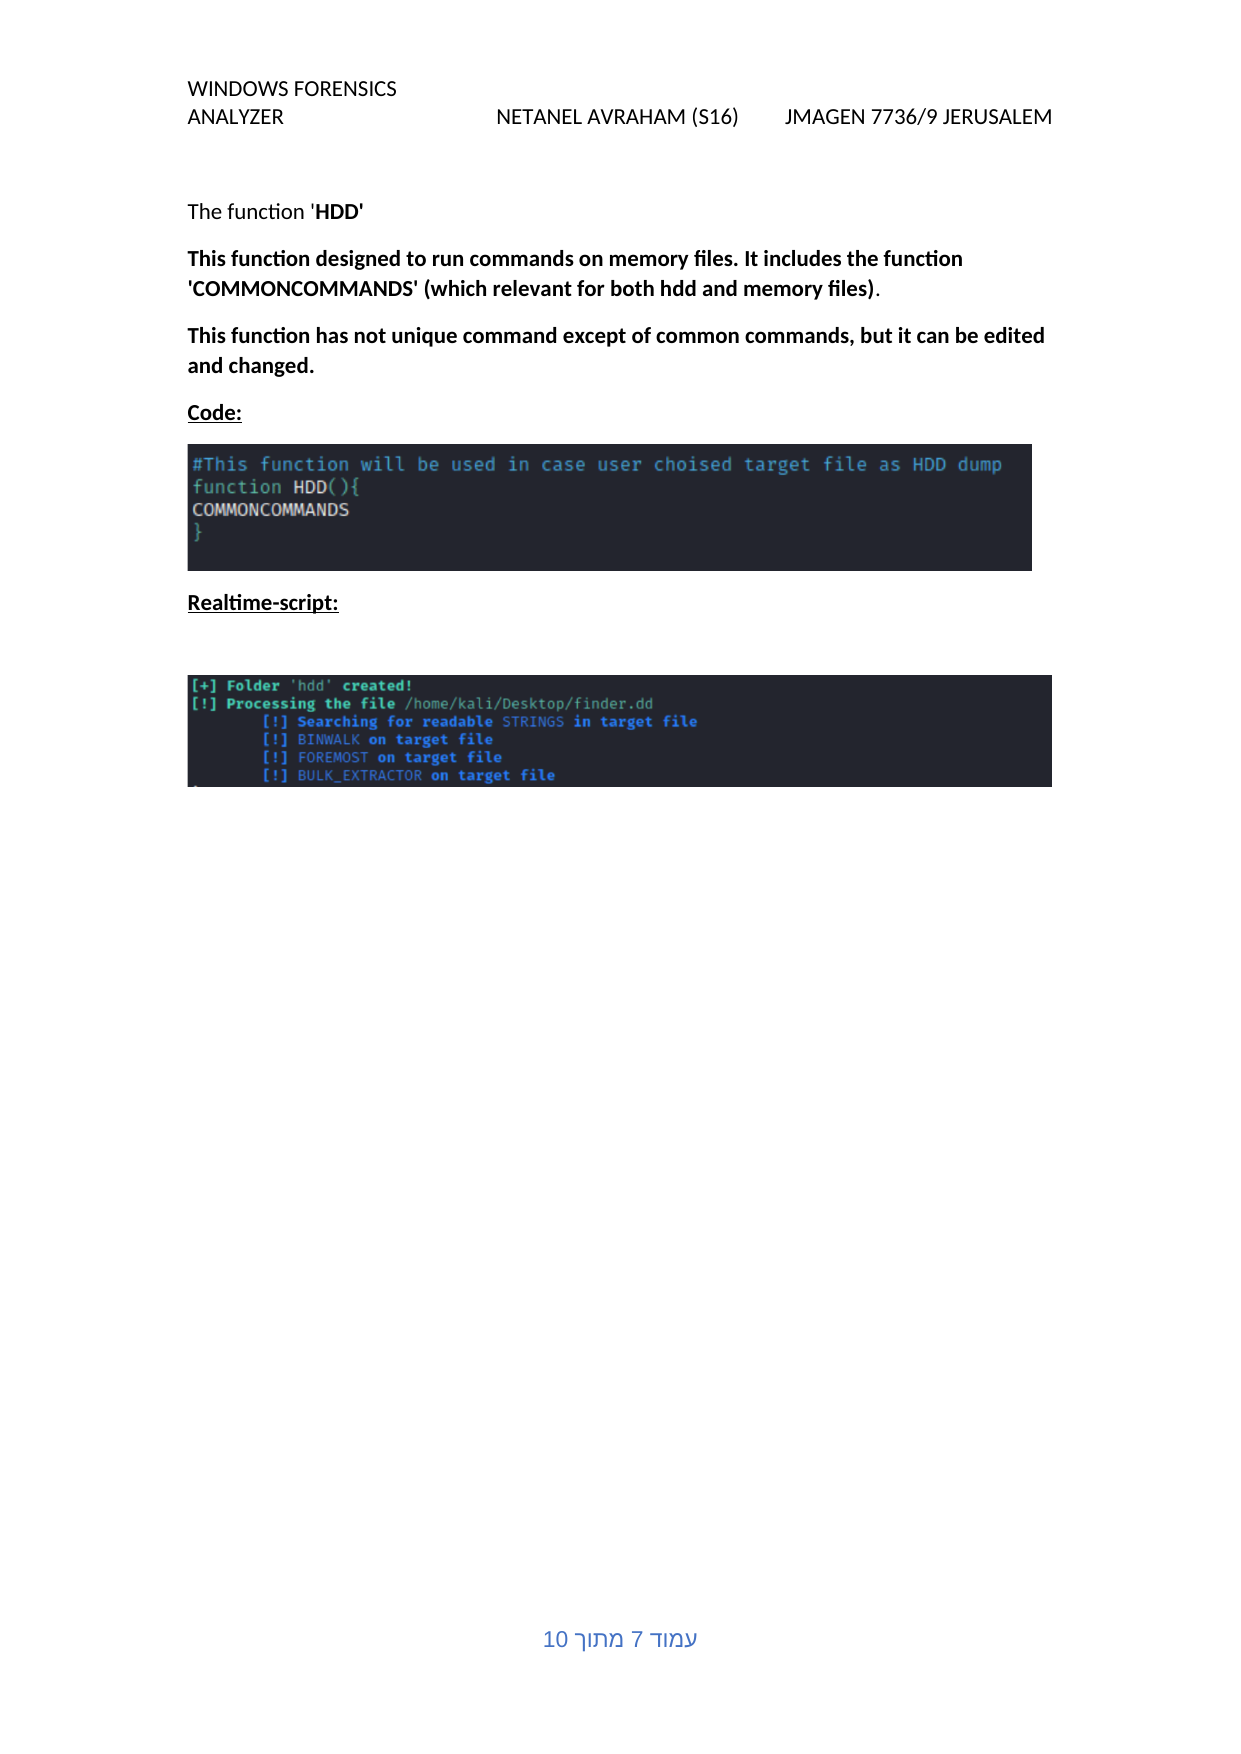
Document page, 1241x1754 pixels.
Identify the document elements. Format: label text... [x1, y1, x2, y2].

text Realtime-script: [187, 492, 1053, 616]
text The function 'HDD' [187, 197, 1053, 225]
picture [187, 444, 1032, 571]
text This function has not unique command except of common commands, but it can be edited and changed. [187, 321, 1053, 379]
text This function designed to run commands on memory files. It includes the function 'COMMONCOMMANDS' (which relevant for both hdd and memory files). [187, 244, 1053, 302]
picture [187, 675, 1052, 787]
text Code: [187, 398, 1053, 426]
